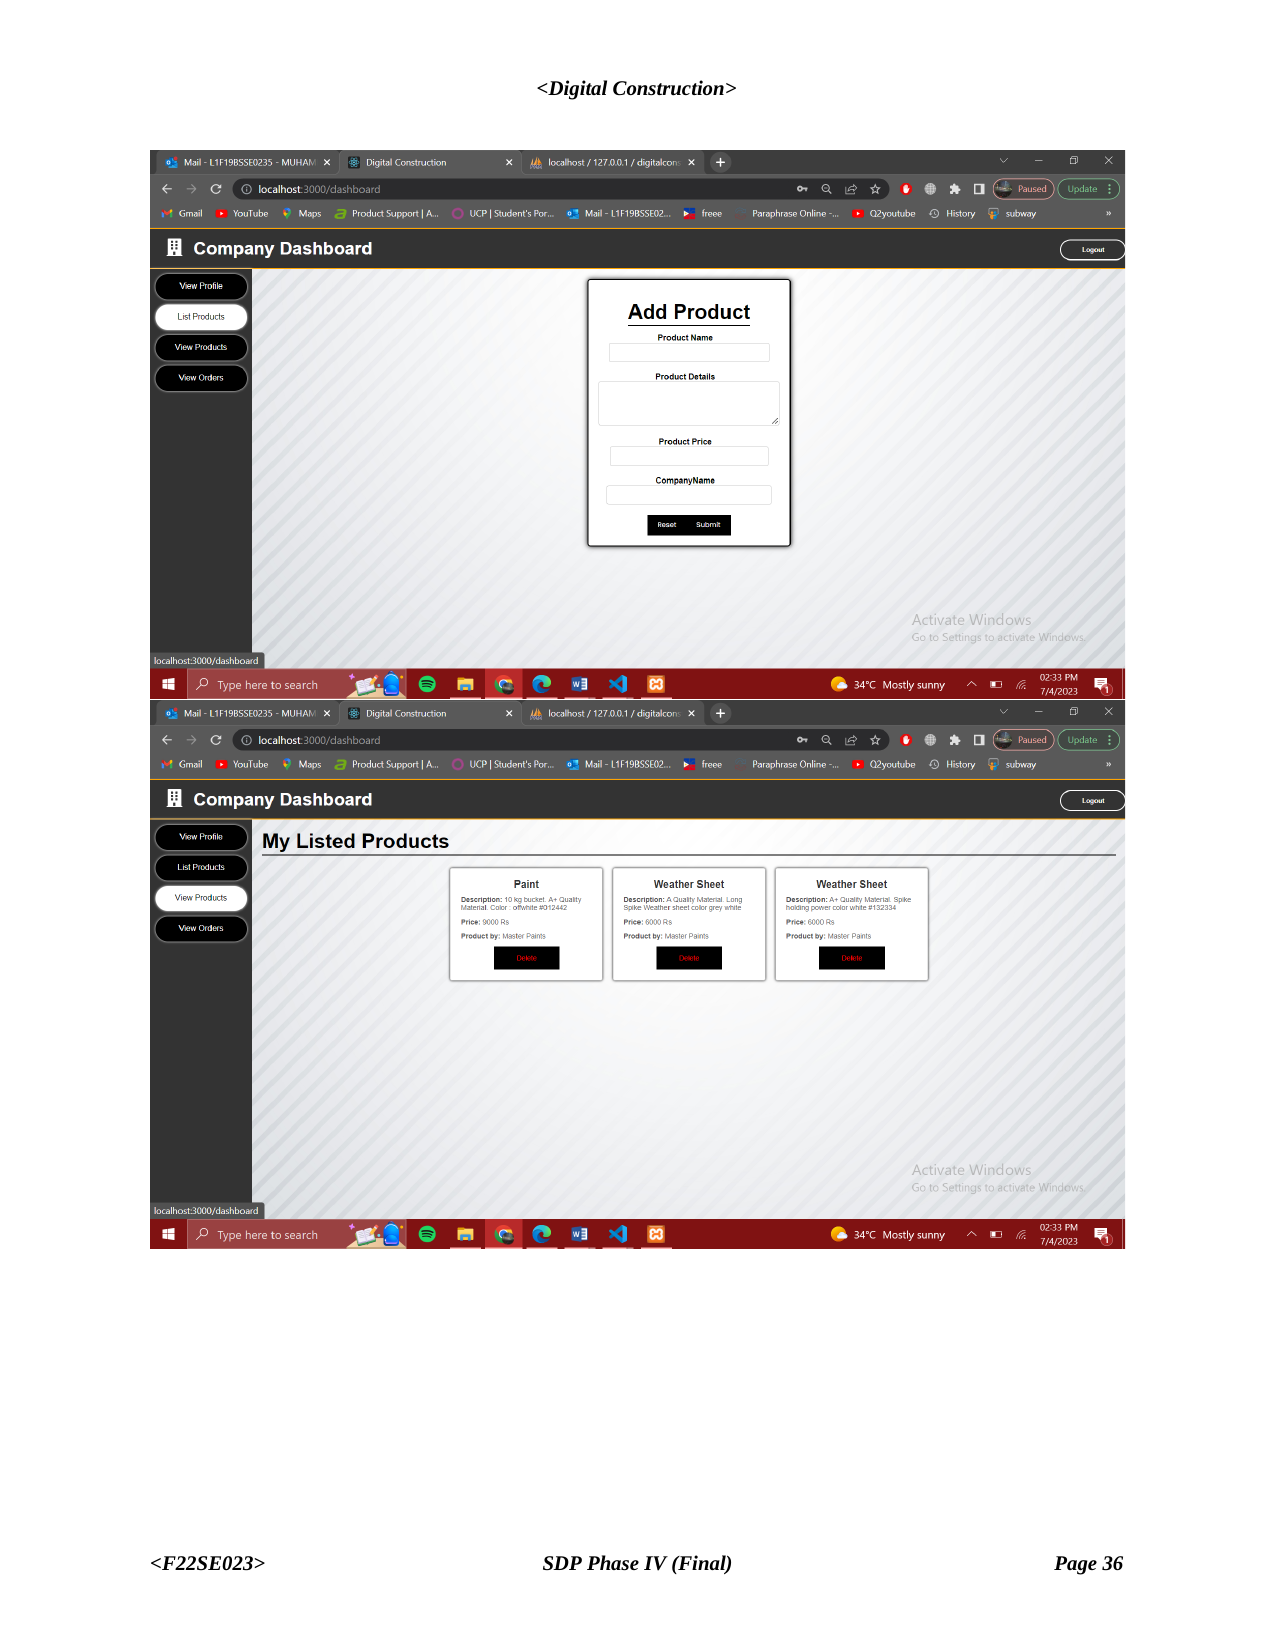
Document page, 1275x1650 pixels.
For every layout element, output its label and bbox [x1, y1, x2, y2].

picture [150, 700, 1125, 1249]
picture [150, 150, 1125, 699]
